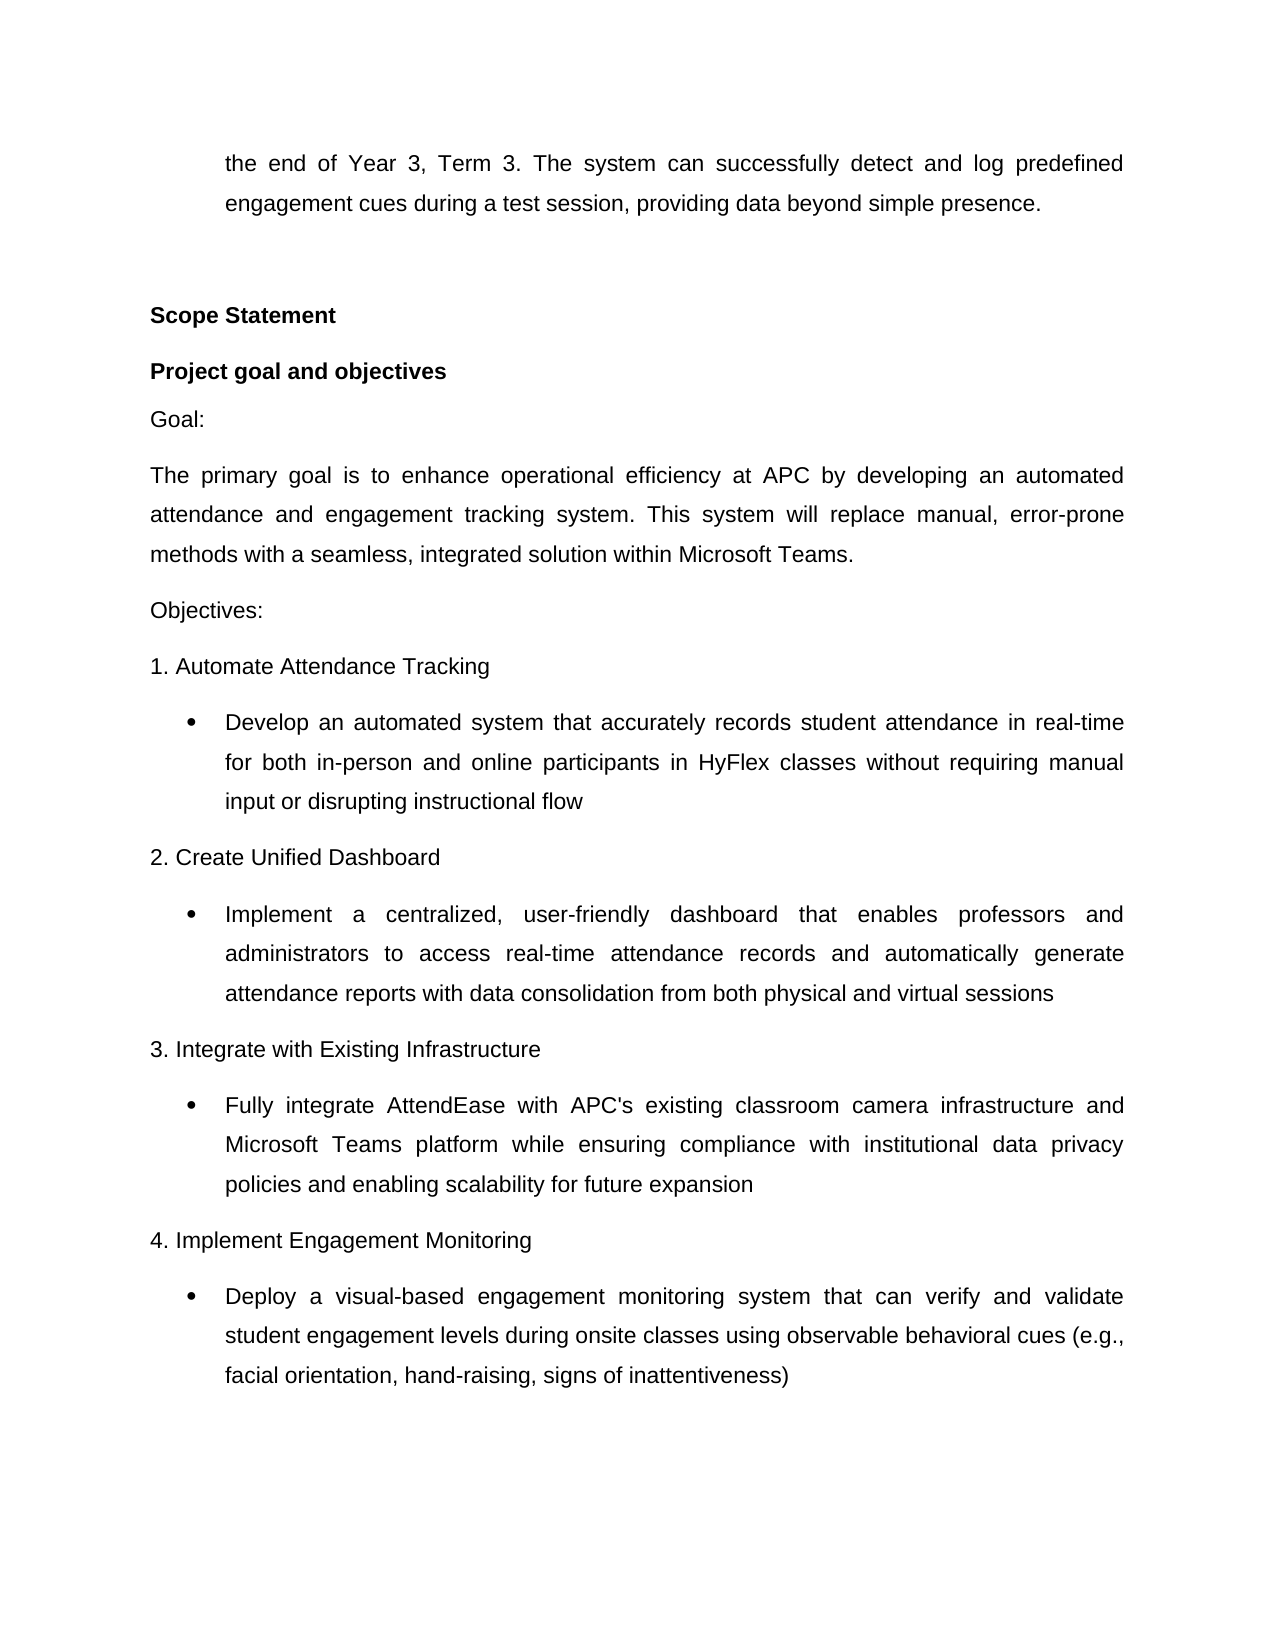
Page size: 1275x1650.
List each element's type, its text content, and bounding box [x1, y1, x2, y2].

subtitle Scope Statement [150, 302, 1125, 328]
text Objectives: [150, 597, 1125, 623]
text 3. Integrate with Existing Infrastructure [150, 1036, 1125, 1062]
subtitle Project goal and objectives [150, 358, 1125, 384]
list Fully integrate AttendEase with APC's existing classroom camera infrastructure and Microsoft Teams platform while ensuring compliance with institutional data privacy policies and enabling scalability for future expansion [187, 1092, 1125, 1197]
text Goal: [150, 406, 1125, 432]
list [187, 150, 1125, 216]
text 2. Create Unified Dashboard [150, 844, 1125, 871]
text The primary goal is to enhance operational efficiency at APC by developing an automated attendance and engagement tracking system. This system will replace manual, error-prone methods with a seamless, integrated solution within Microsoft Teams. [150, 462, 1125, 567]
list Deploy a visual-based engagement monitoring system that can verify and validate student engagement levels during onsite classes using observable behavioral cues (e.g., facial orientation, hand-raising, signs of inattentiveness) [187, 1283, 1125, 1388]
list Implement a centralized, user-friendly dashboard that enables professors and administrators to access real-time attendance records and automatically generate attendance reports with data consolidation from both physical and virtual sessions [187, 901, 1125, 1006]
list Develop an automated system that accurately records student attendance in real-time for both in-person and online participants in HyFlex classes without requiring manual input or disrupting instructional flow [187, 709, 1125, 814]
text 1. Automate Attendance Tracking [150, 653, 1125, 679]
text 4. Implement Engagement Monitoring [150, 1227, 1125, 1253]
